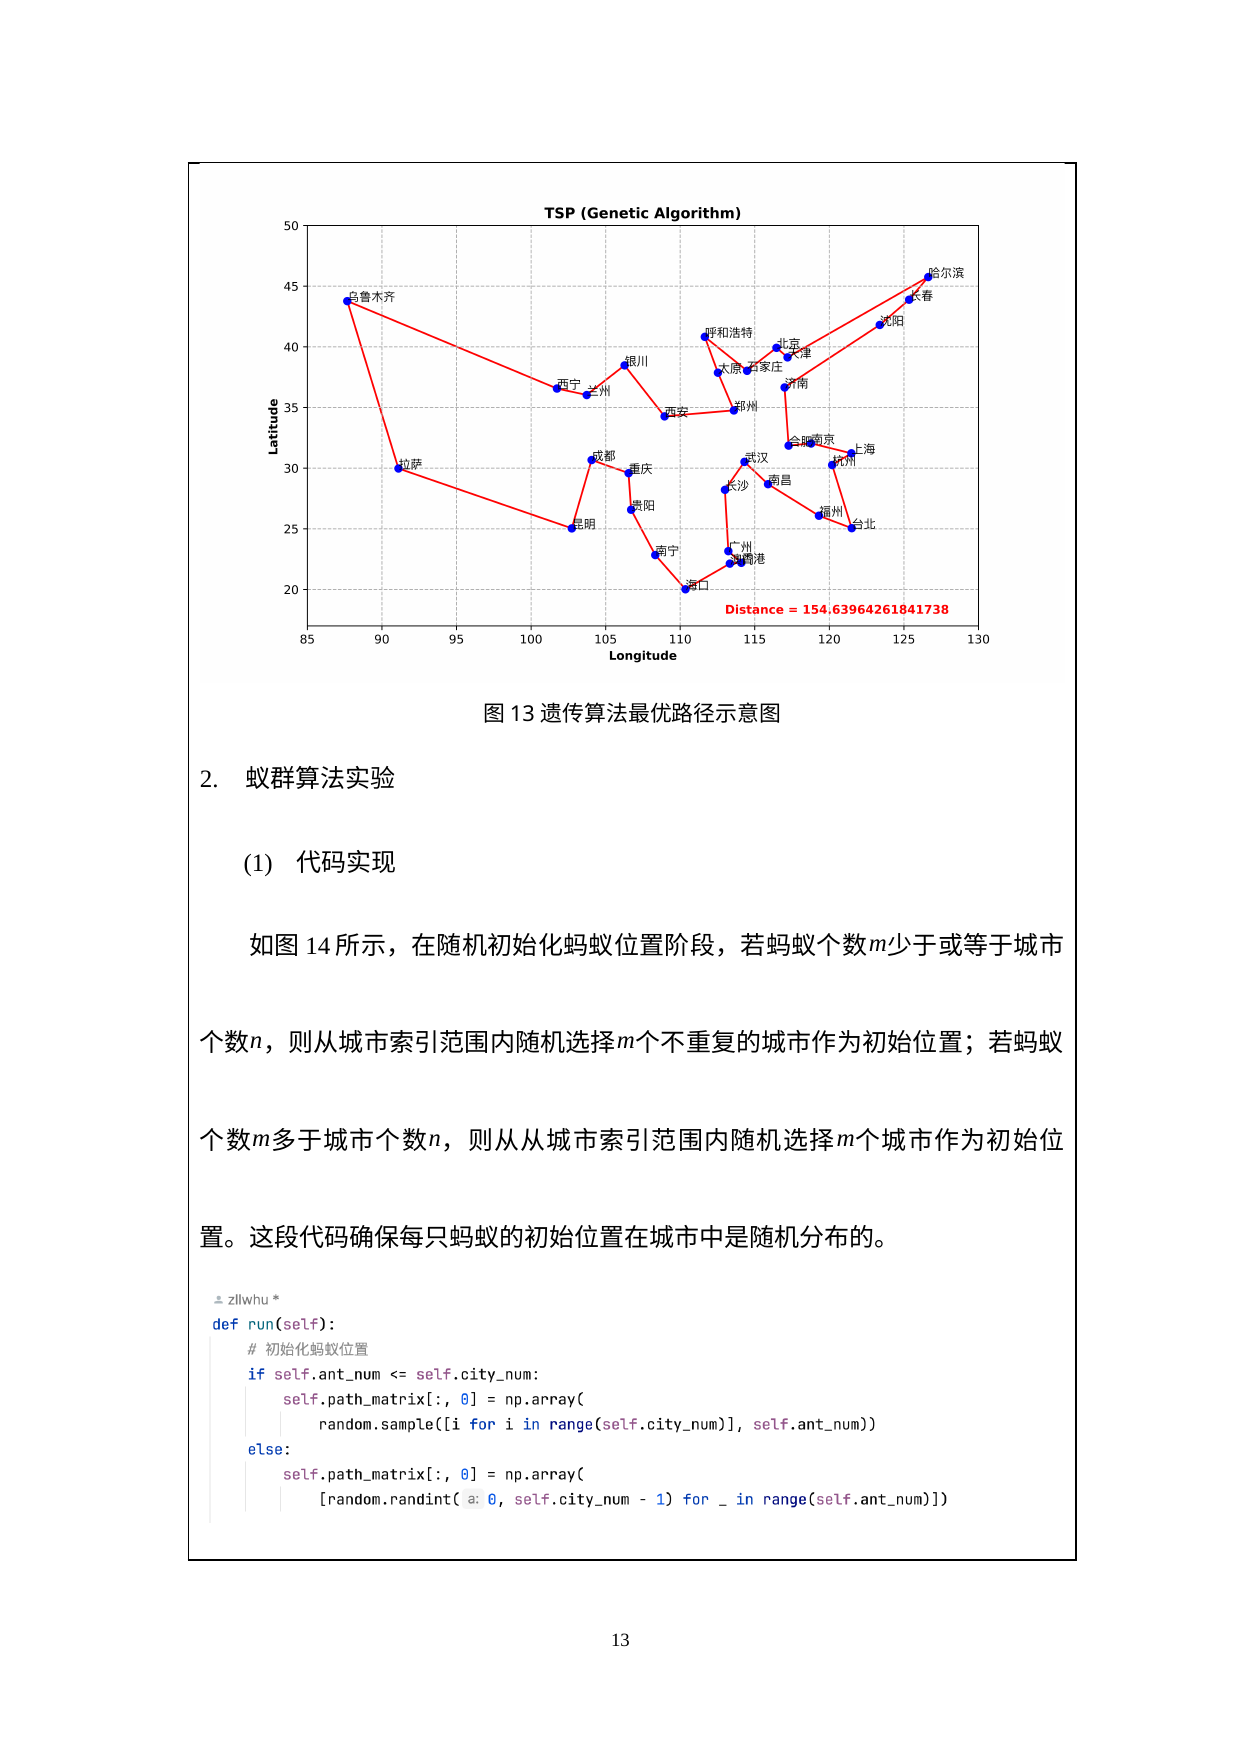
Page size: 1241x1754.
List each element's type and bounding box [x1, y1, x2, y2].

picture [199, 1286, 958, 1523]
picture [199, 163, 1065, 683]
table_cell [189, 164, 1075, 1559]
